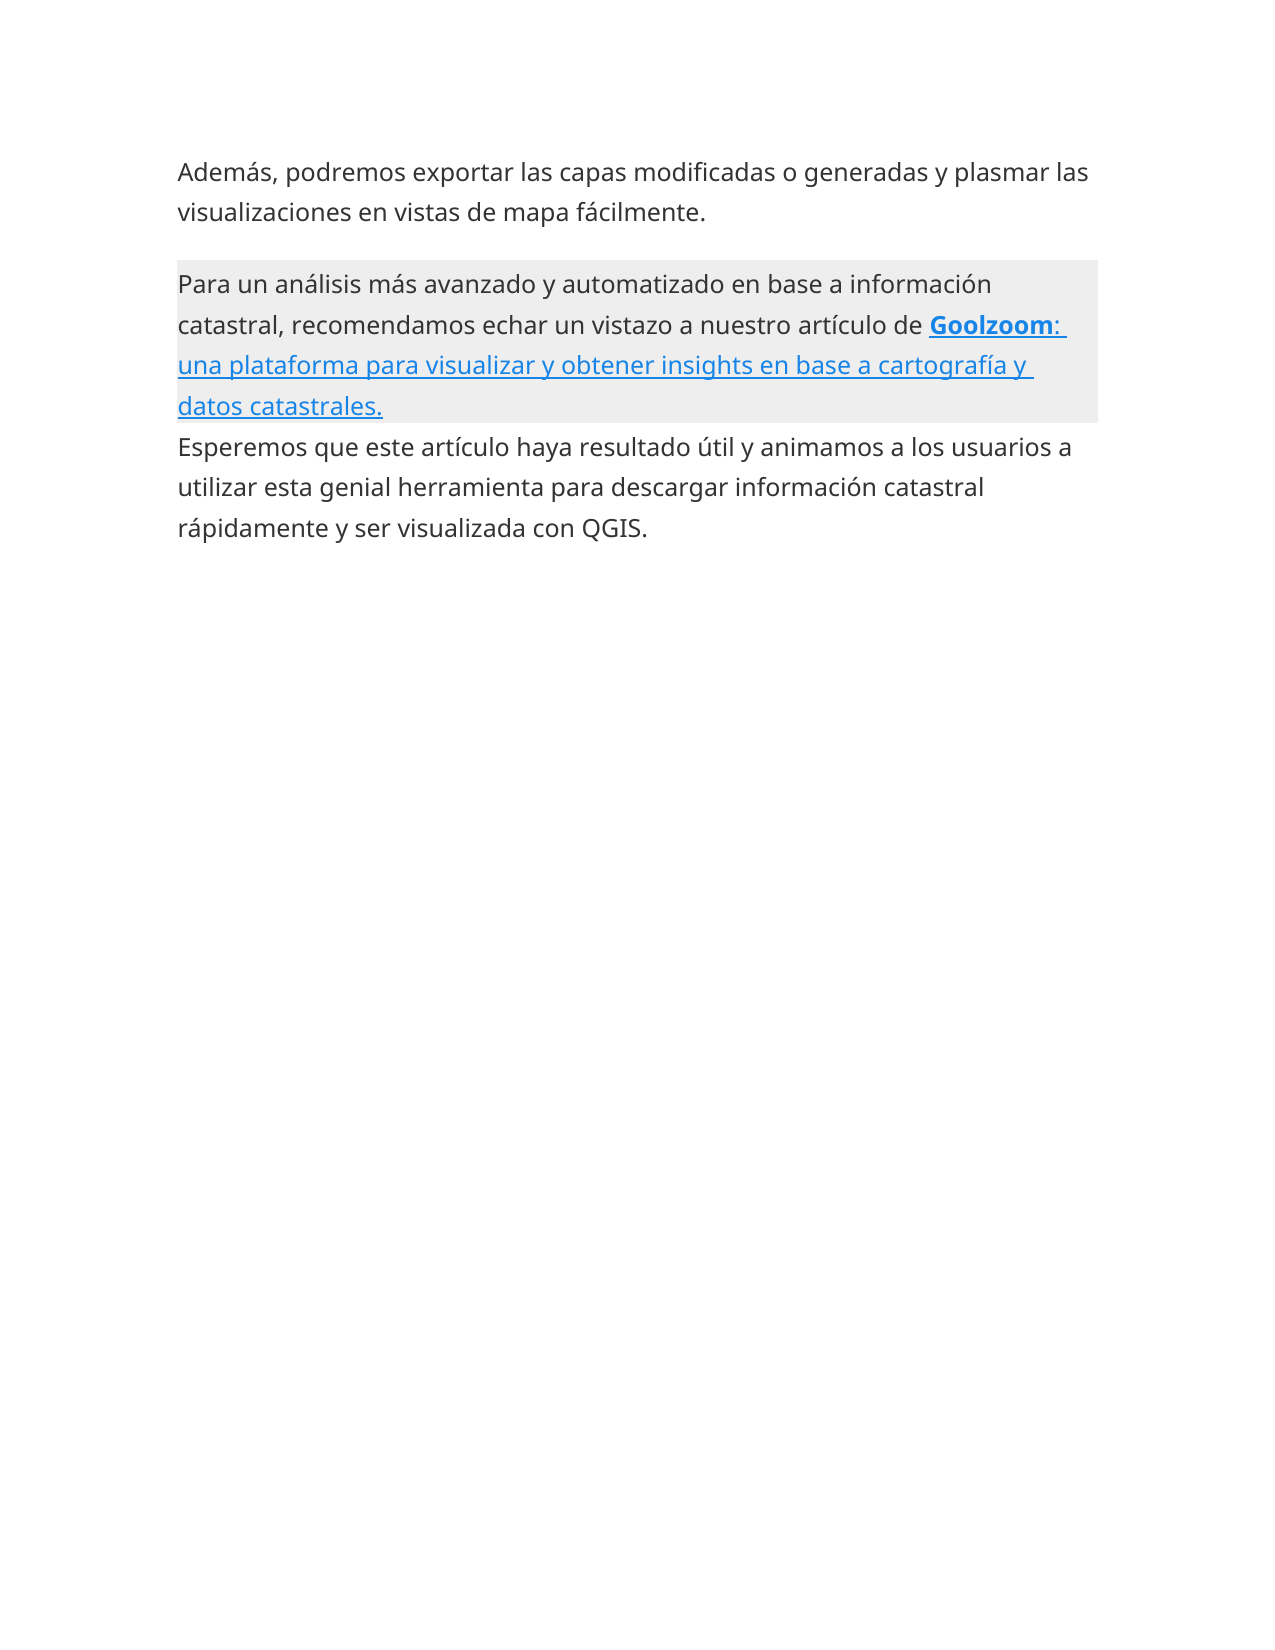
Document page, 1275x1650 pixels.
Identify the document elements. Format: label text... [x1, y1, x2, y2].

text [177, 148, 1098, 229]
text Para un análisis más avanzado y automatizado en base a información catastral, recomendamos echar un vistazo a nuestro artículo de Goolzoom: una plataforma para visualizar y obtener insights en base a cartografía y datos catastrales. [177, 260, 1098, 423]
text Esperemos que este artículo haya resultado útil y animamos a los usuarios a utilizar esta genial herramienta para descargar información catastral rápidamente y ser visualizada con QGIS. [177, 423, 1098, 544]
